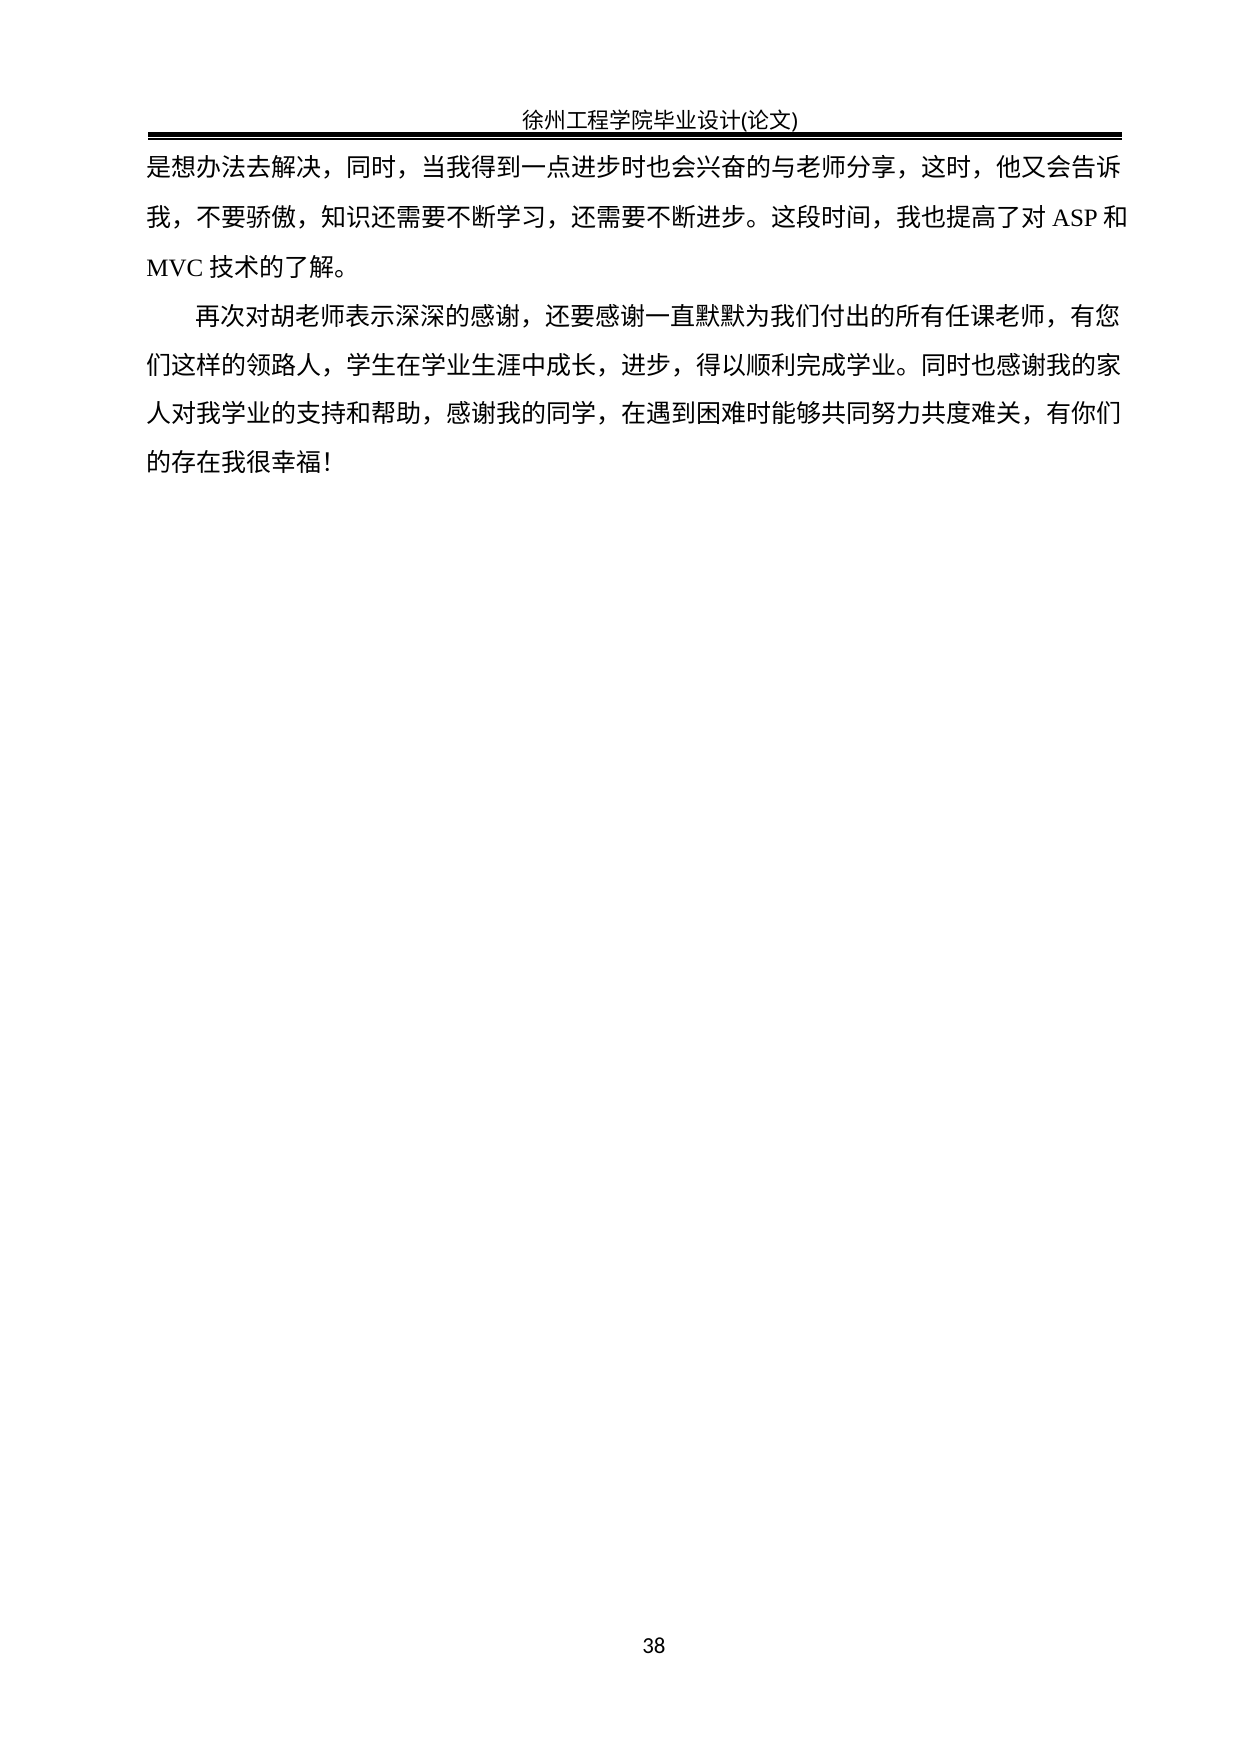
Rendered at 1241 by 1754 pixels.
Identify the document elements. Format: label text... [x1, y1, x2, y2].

text 再次对胡老师表示深深的感谢，还要感谢一直默默为我们付出的所有任课老师，有您们这样的领路人，学生在学业生涯中成长，进步，得以顺利完成学业。同时也感谢我的家人对我学业的支持和帮助，感谢我的同学，在遇到困难时能够共同努力共度难关，有你们的存在我很幸福！ [146, 297, 1136, 479]
text MVC 技术的了解。 [146, 247, 1136, 283]
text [146, 148, 1136, 233]
